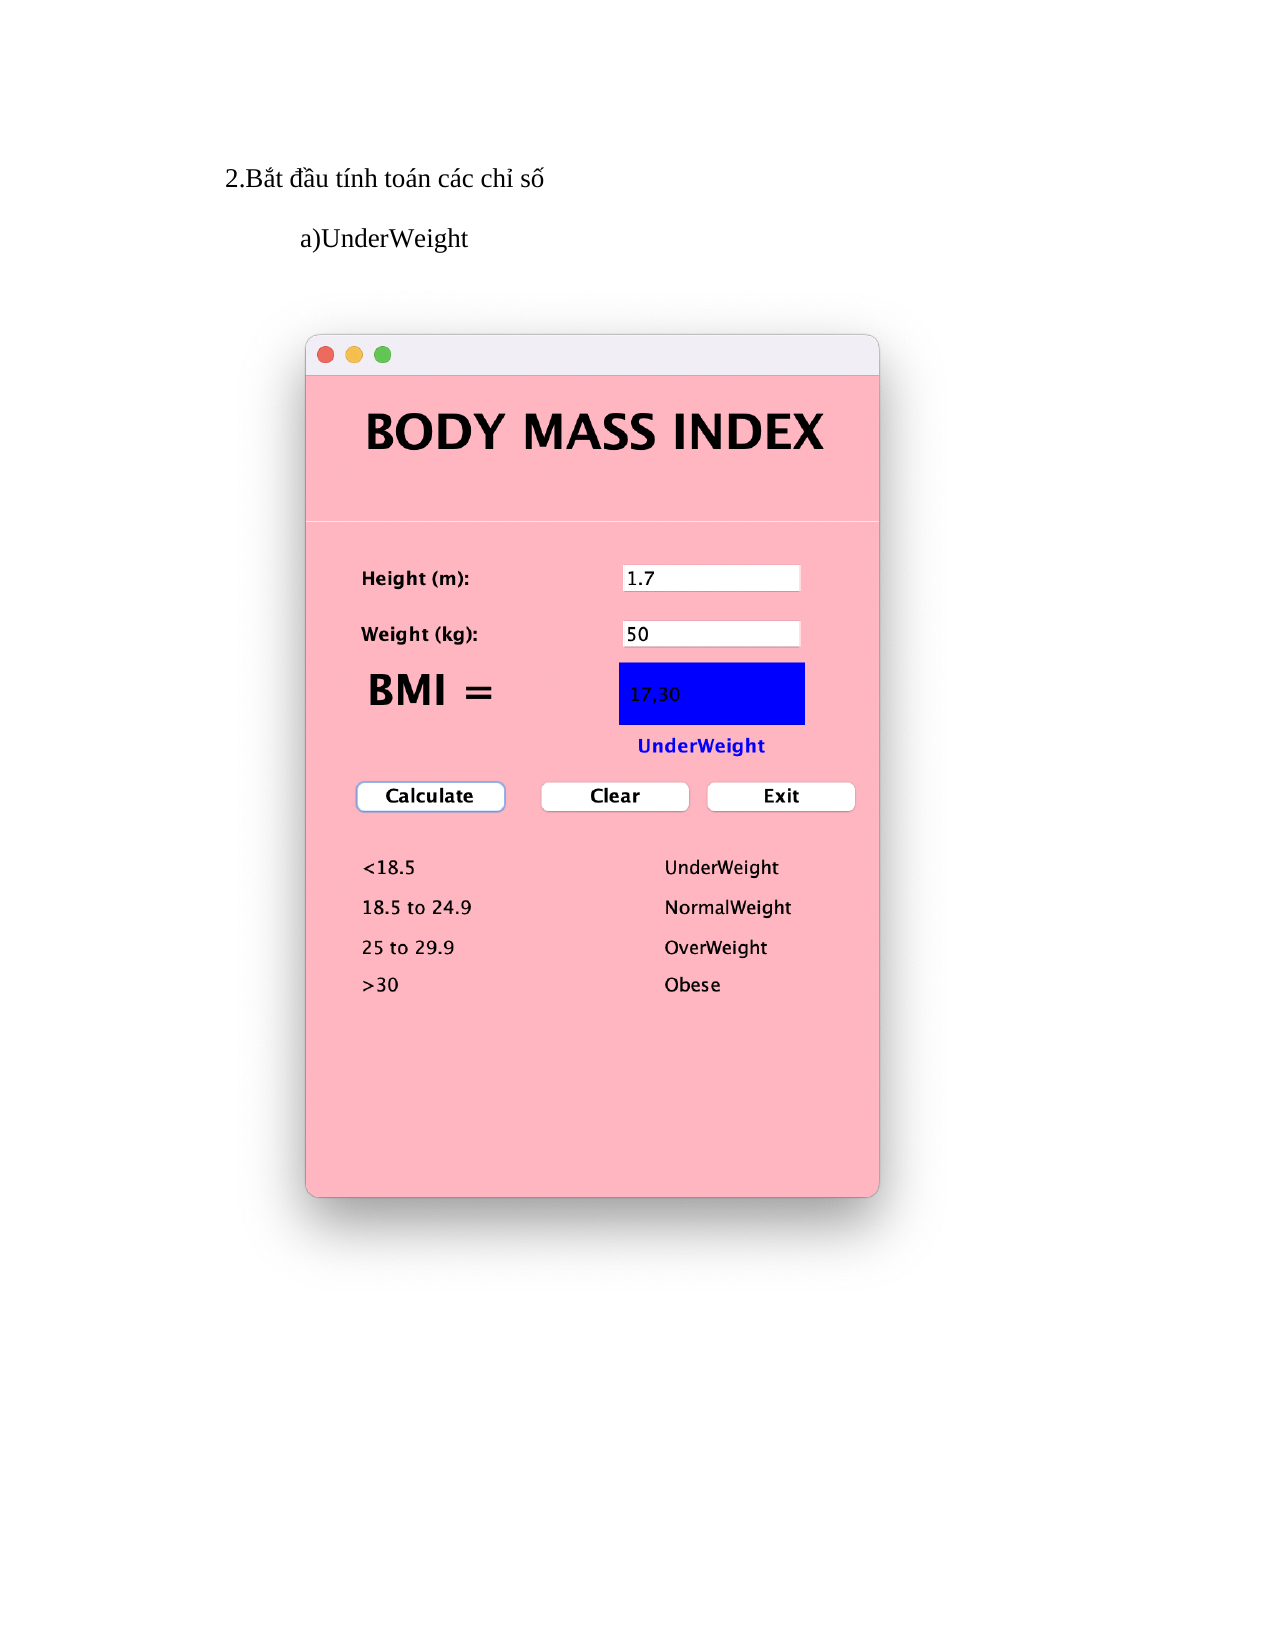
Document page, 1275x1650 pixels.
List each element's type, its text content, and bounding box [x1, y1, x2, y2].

list 2.Bắt đầu tính toán các chỉ số [225, 162, 1125, 194]
list a)UnderWeight [225, 222, 1125, 253]
picture [225, 280, 959, 1303]
